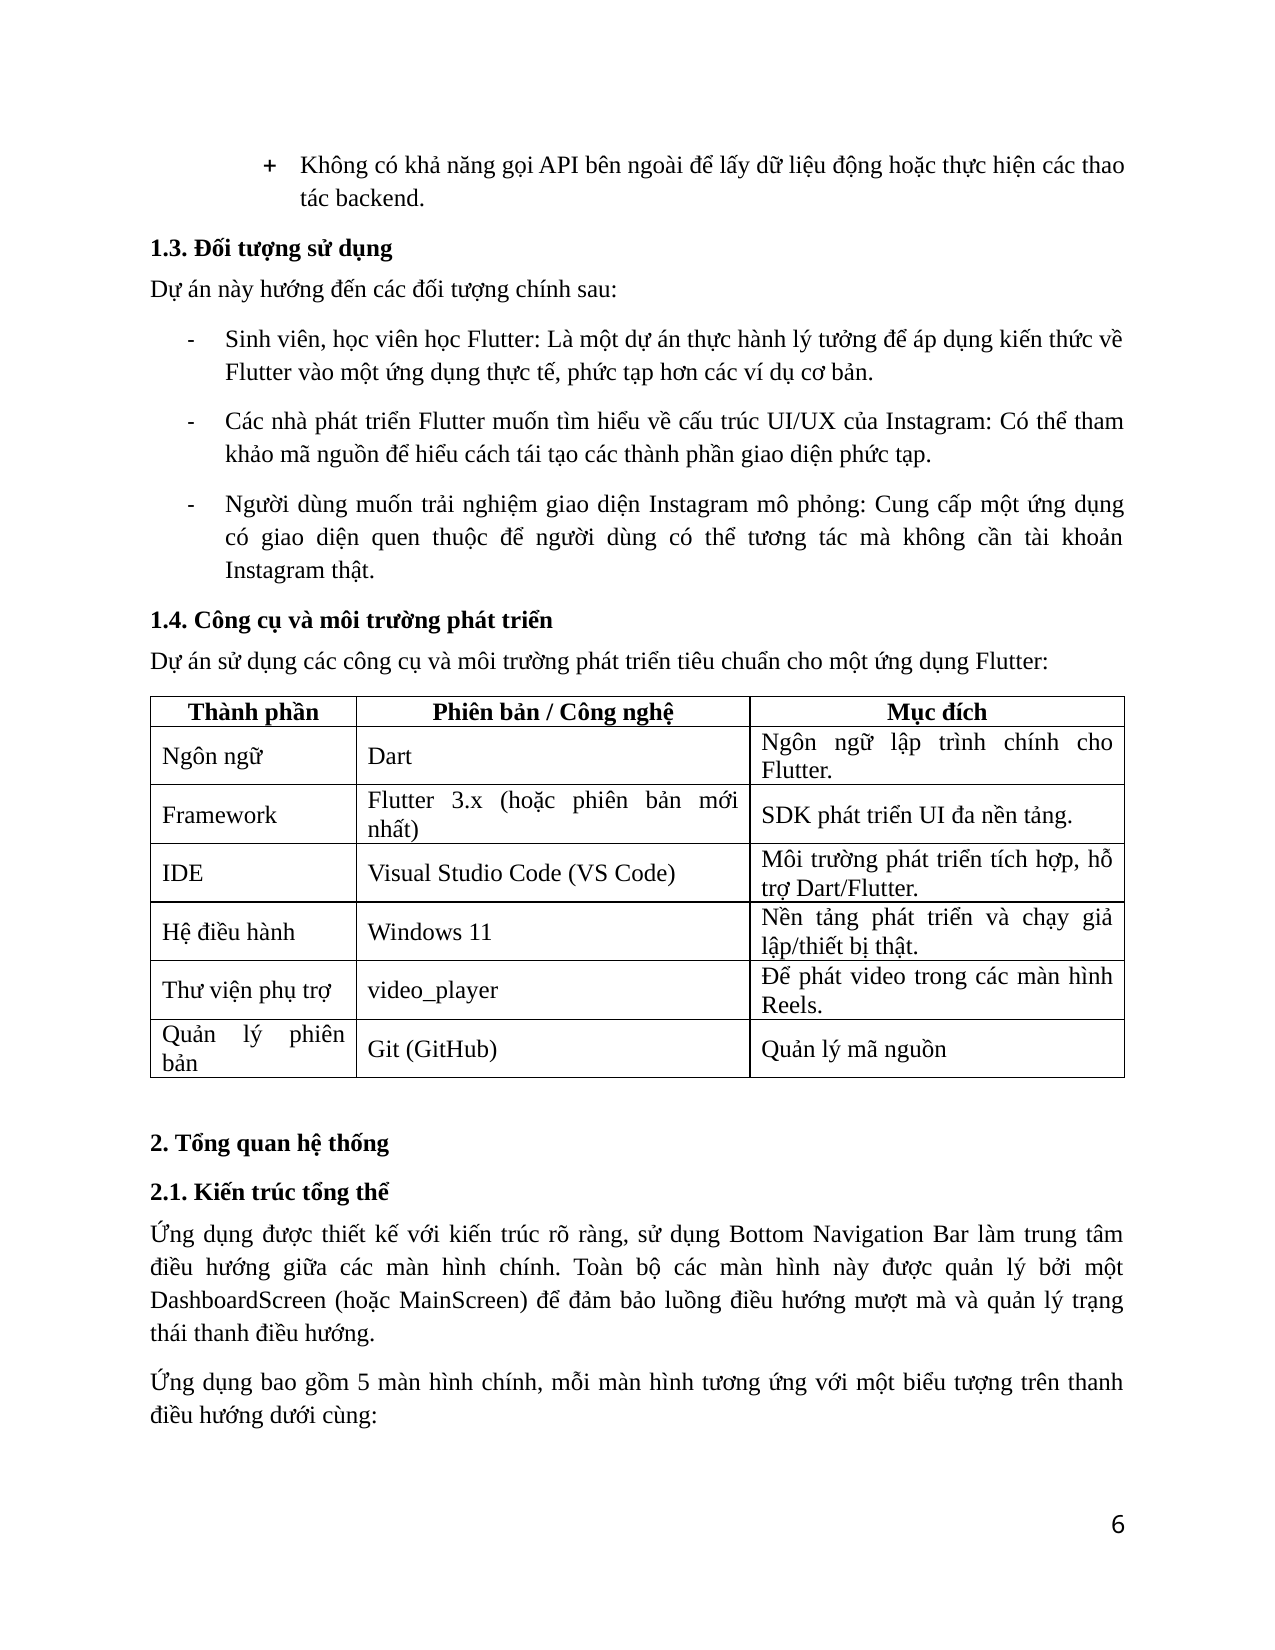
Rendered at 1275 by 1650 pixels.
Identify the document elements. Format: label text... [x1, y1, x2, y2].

table_cell SDK phát triển UI đa nền tảng. [751, 785, 1124, 843]
table_cell Quản lý mã nguồn [751, 1020, 1124, 1077]
list Sinh viên, học viên học Flutter: Là một dự án thực hành lý tưởng để áp dụng kiến thức về Flutter vào một ứng dụng thực tế, phức tạp hơn các ví dụ cơ bản. [187, 324, 1125, 386]
text Ứng dụng bao gồm 5 màn hình chính, mỗi màn hình tương ứng với một biểu tượng trên thanh điều hướng dưới cùng: [150, 1367, 1125, 1429]
list Không có khả năng gọi API bên ngoài để lấy dữ liệu động hoặc thực hiện các thao tác backend. [262, 150, 1125, 212]
table_cell Ngôn ngữ [151, 727, 356, 784]
subtitle 2.1. Kiến trúc tổng thể [150, 1177, 1125, 1206]
table_cell Môi trường phát triển tích hợp, hỗ trợ Dart/Flutter. [751, 844, 1124, 901]
table_cell Framework [151, 785, 356, 843]
table_cell Visual Studio Code (VS Code) [357, 844, 749, 901]
table_cell Nền tảng phát triển và chạy giả lập/thiết bị thật. [751, 903, 1124, 960]
text Dự án sử dụng các công cụ và môi trường phát triển tiêu chuẩn cho một ứng dụng Flutter: [150, 646, 1125, 675]
table_cell Flutter 3.x (hoặc phiên bản mới nhất) [357, 785, 749, 843]
table_cell Windows 11 [357, 903, 749, 960]
table_cell Ngôn ngữ lập trình chính cho Flutter. [751, 727, 1124, 784]
list Người dùng muốn trải nghiệm giao diện Instagram mô phỏng: Cung cấp một ứng dụng có giao diện quen thuộc để người dùng có thể tương tác mà không cần tài khoản Instagram thật. [187, 489, 1125, 584]
table_cell Để phát video trong các màn hình Reels. [751, 961, 1124, 1018]
table_header Phiên bản / Công nghệ [357, 697, 749, 726]
table_cell Quản lý phiên bản [151, 1020, 356, 1077]
text Dự án này hướng đến các đối tượng chính sau: [150, 274, 1125, 303]
subtitle 2. Tổng quan hệ thống [150, 1128, 1125, 1156]
table_cell Thư viện phụ trợ [151, 961, 356, 1018]
table_cell Hệ điều hành [151, 903, 356, 960]
table_cell Dart [357, 727, 749, 784]
list Các nhà phát triển Flutter muốn tìm hiểu về cấu trúc UI/UX của Instagram: Có thể tham khảo mã nguồn để hiểu cách tái tạo các thành phần giao diện phức tạp. [187, 406, 1125, 468]
text Ứng dụng được thiết kế với kiến trúc rõ ràng, sử dụng Bottom Navigation Bar làm trung tâm điều hướng giữa các màn hình chính. Toàn bộ các màn hình này được quản lý bởi một DashboardScreen (hoặc MainScreen) để đảm bảo luồng điều hướng mượt mà và quản lý trạng thái thanh điều hướng. [150, 1219, 1125, 1347]
subtitle 1.4. Công cụ và môi trường phát triển [150, 605, 1125, 634]
table_cell video_player [357, 961, 749, 1018]
table_cell IDE [151, 844, 356, 901]
subtitle 1.3. Đối tượng sử dụng [150, 233, 1125, 261]
table_header Thành phần [151, 697, 356, 726]
table_cell Git (GitHub) [357, 1020, 749, 1077]
table_header Mục đích [751, 697, 1124, 726]
